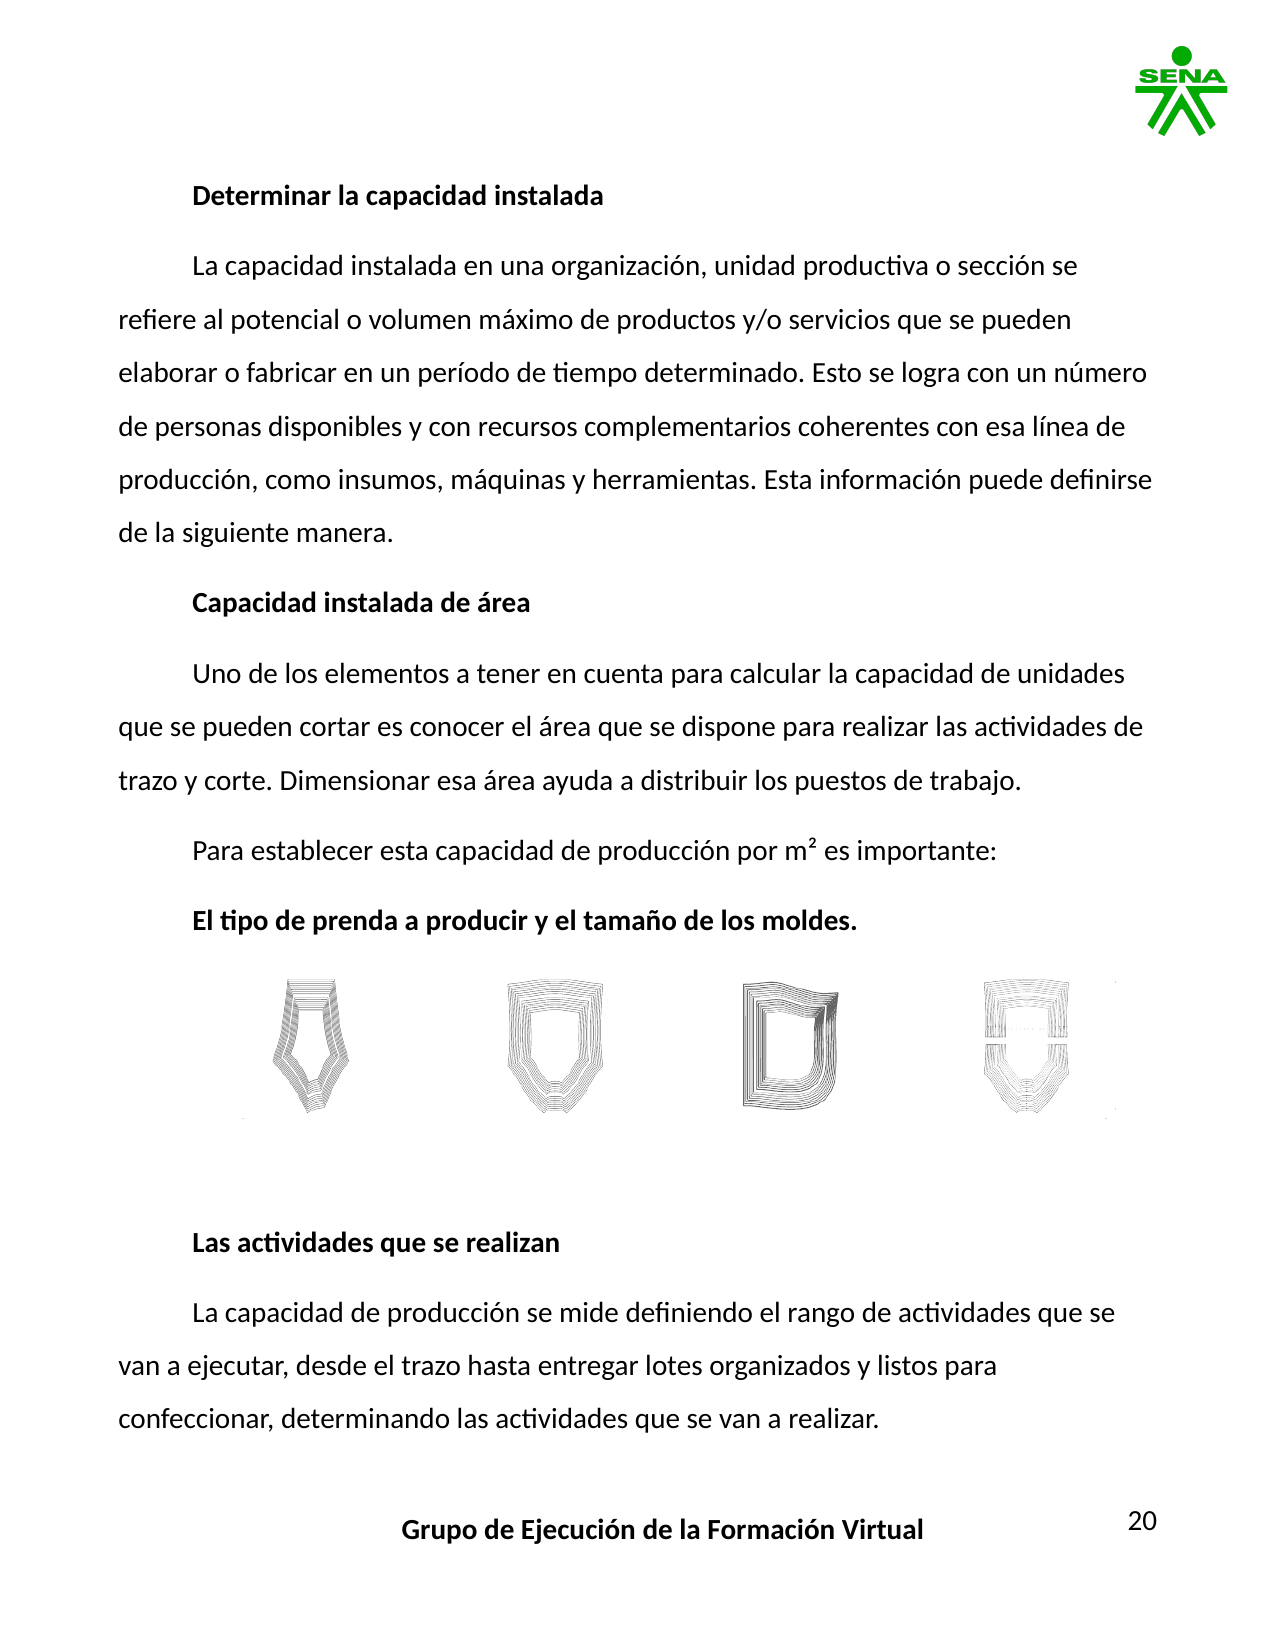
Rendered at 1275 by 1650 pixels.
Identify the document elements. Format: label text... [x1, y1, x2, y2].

text La capacidad instalada en una organización, unidad productiva o sección se refiere al potencial o volumen máximo de productos y/o servicios que se pueden elaborar o fabricar en un período de tiempo determinado. Esto se logra con un número de personas disponibles y con recursos complementarios coherentes con esa línea de producción, como insumos, máquinas y herramientas. Esta información puede definirse de la siguiente manera. [118, 247, 1157, 550]
text Capacidad instalada de área [118, 584, 1157, 620]
text Uno de los elementos a tener en cuenta para calcular la capacidad de unidades que se pueden cortar es conocer el área que se dispone para realizar las actividades de trazo y corte. Dimensionar esa área ayuda a distribuir los puestos de trabajo. [118, 655, 1157, 797]
text Determinar la capacidad instalada [118, 177, 1157, 213]
text El tipo de prenda a producir y el tamaño de los moldes. [118, 902, 1157, 937]
picture [232, 971, 1116, 1119]
picture [1135, 46, 1228, 136]
text Las actividades que se realizan [118, 1224, 1157, 1259]
text Para establecer esta capacidad de producción por m² es importante: [118, 832, 1157, 867]
text La capacidad de producción se mide definiendo el rango de actividades que se van a ejecutar, desde el trazo hasta entregar lotes organizados y listos para confeccionar, determinando las actividades que se van a realizar. [118, 1294, 1157, 1436]
